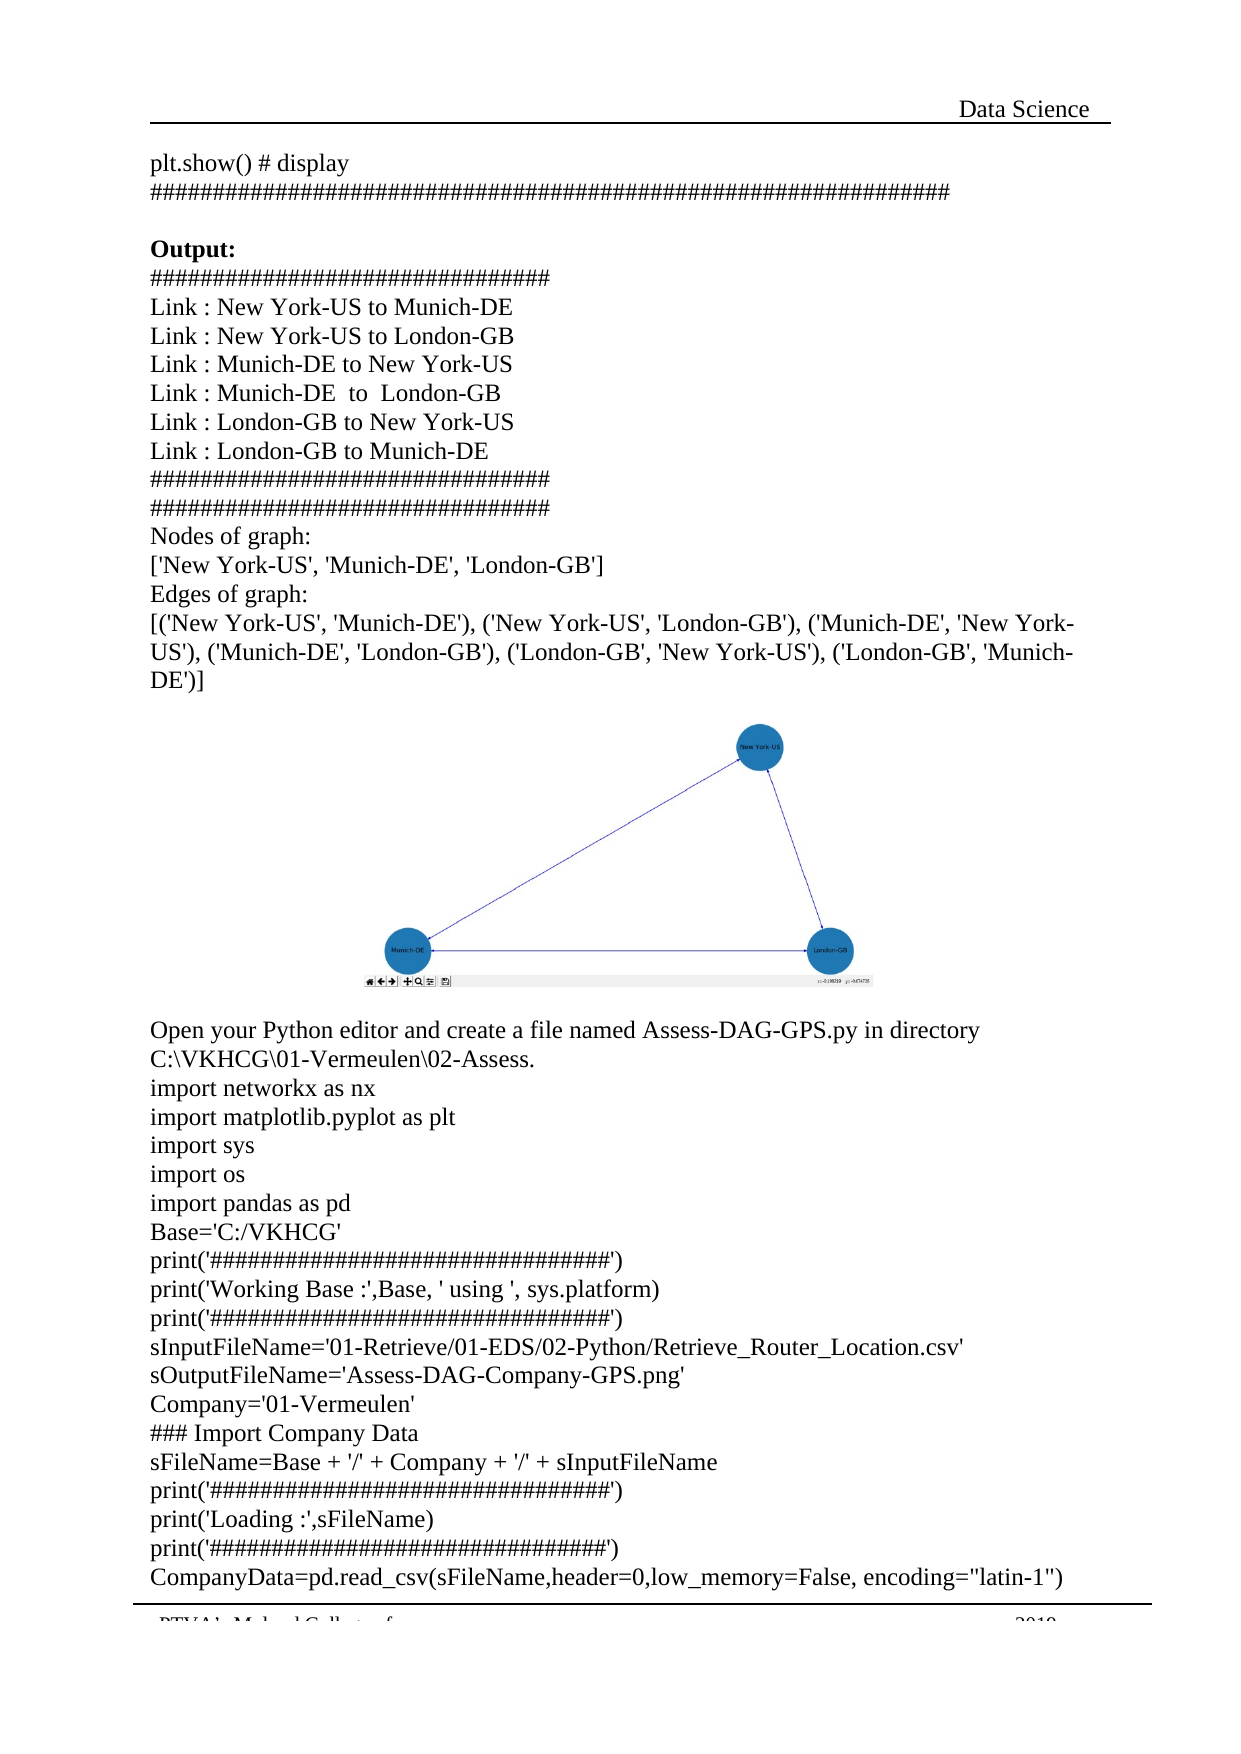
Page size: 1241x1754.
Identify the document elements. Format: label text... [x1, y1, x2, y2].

text [('New York-US', 'Munich-DE'), ('New York-US', 'London-GB'), ('Munich-DE', 'New York- [150, 608, 1203, 637]
text import networkx as nx [150, 1073, 1203, 1102]
text print('Working Base :',Base, ' using ', sys.platform) print('################################') [150, 1274, 661, 1332]
text print('################################') [150, 1245, 1203, 1274]
text import pandas as pd Base='C:/VKHCG' [150, 1188, 353, 1245]
text US'), ('Munich-DE', 'London-GB'), ('London-GB', 'New York-US'), ('London-GB', 'Munich- DE')] [150, 637, 1077, 694]
text print('Loading :',sFileName) print('################################') [150, 1504, 886, 1562]
picture [363, 723, 874, 987]
text import os [150, 1159, 1203, 1188]
text ['New York-US', 'Munich-DE', 'London-GB'] Edges of graph: [150, 551, 607, 608]
text plt.show() # display ################################################################ [150, 148, 953, 206]
text Output: [150, 235, 1203, 263]
text sInputFileName='01-Retrieve/01-EDS/02-Python/Retrieve_Router_Location.csv' sOutputFileName='Assess-DAG-Company-GPS.png' [150, 1332, 964, 1389]
text Open your Python editor and create a file named Assess-DAG-GPS.py in directory C:\VKHCG\01-Vermeulen\02-Assess. [150, 1015, 982, 1073]
text Company='01-Vermeulen' ### Import Company Data [150, 1389, 421, 1447]
text Link : New York-US to Munich-DE Link : New York-US to London-GB Link : Munich-DE to New York-US Link : Munich-DE to London-GB Link : London-GB to New York-US Link : London-GB to Munich-DE ################################ ################################ [150, 292, 551, 522]
text Nodes of graph: [150, 522, 1203, 551]
text sFileName=Base + '/' + Company + '/' + sInputFileName print('################################') [150, 1447, 719, 1504]
text import matplotlib.pyplot as plt import sys [150, 1102, 458, 1159]
text ################################ [150, 263, 1203, 292]
text CompanyData=pd.read_csv(sFileName,header=0,low_memory=False, encoding="latin-1") [150, 1562, 1203, 1591]
